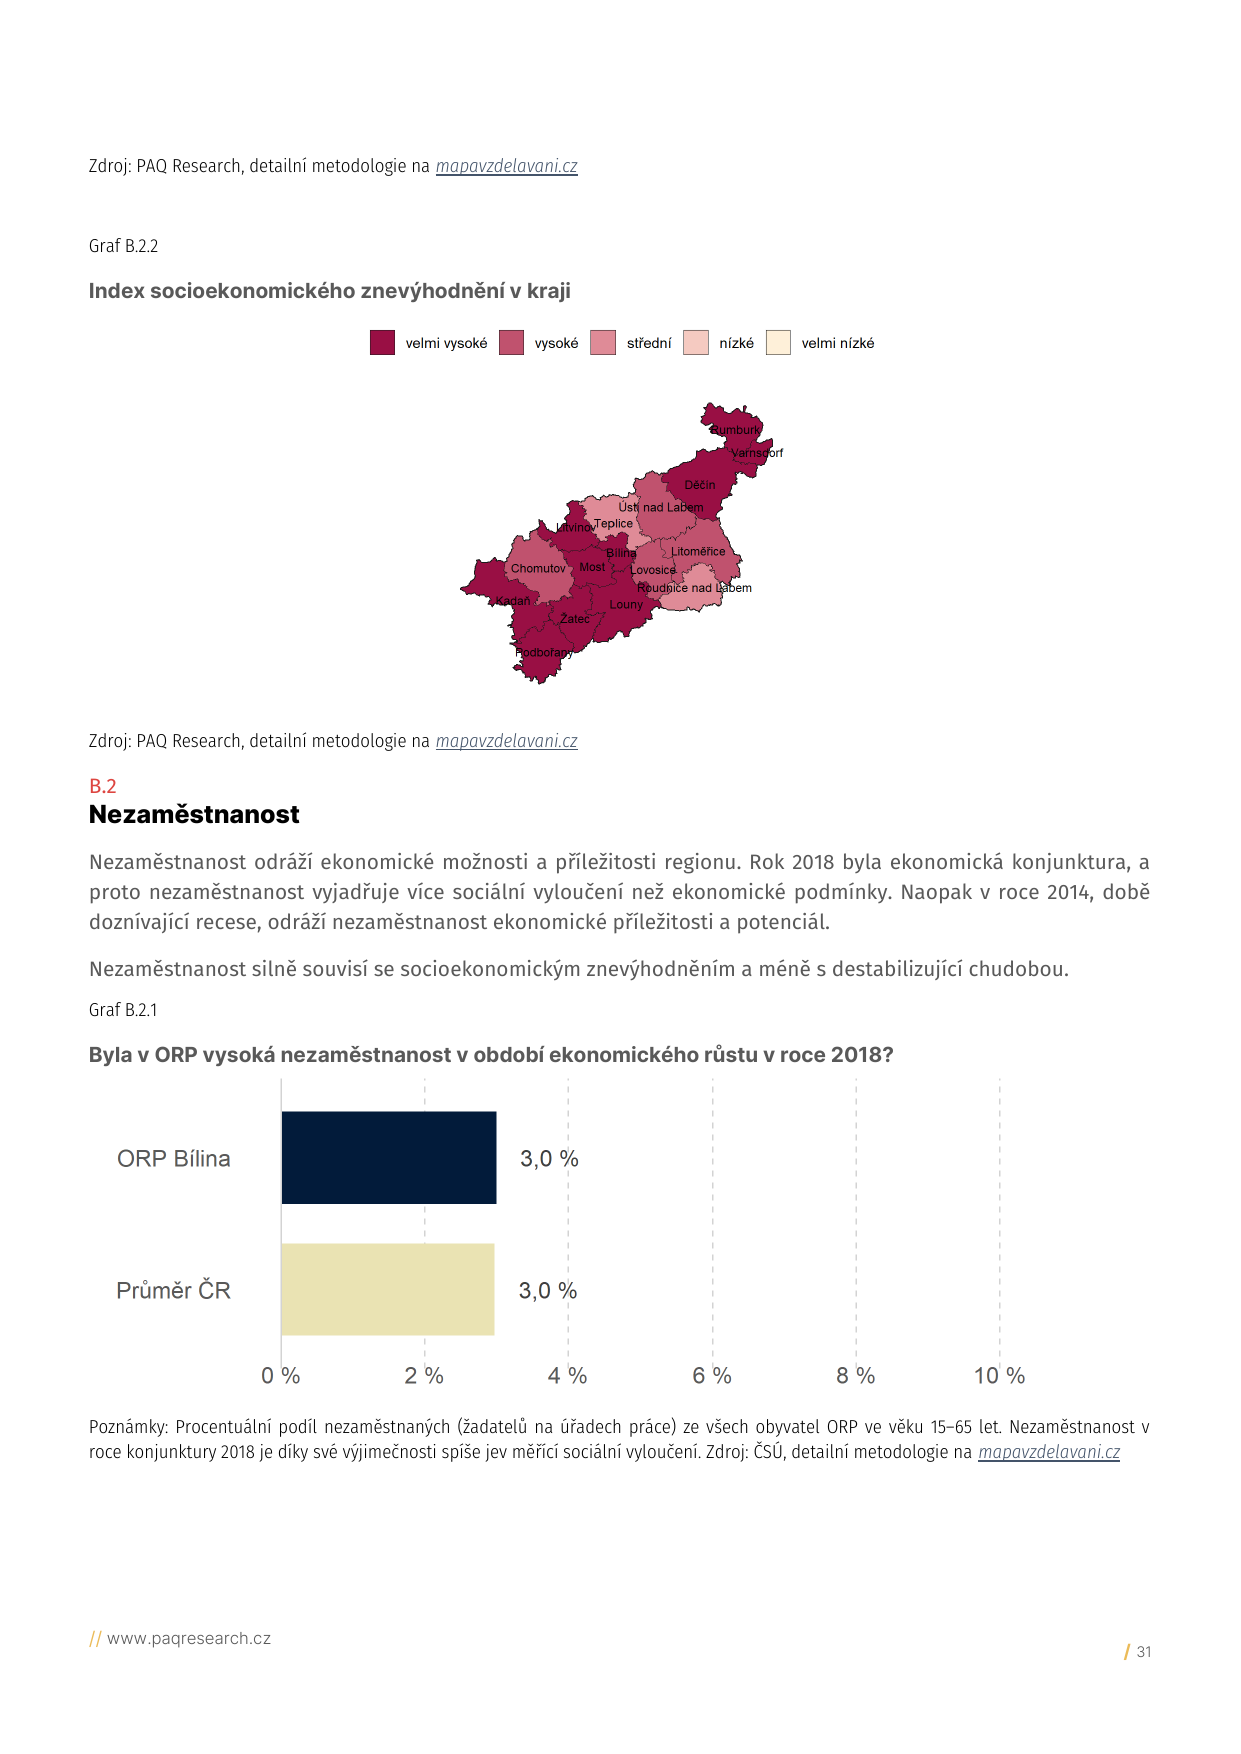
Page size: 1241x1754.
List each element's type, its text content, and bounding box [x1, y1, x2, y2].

text Graf B.2.2 [89, 234, 1152, 257]
text Index socioekonomického znevýhodnění v kraji [89, 273, 1152, 303]
text Zdroj: PAQ Research, detailní metodologie na mapavzdelavani.cz [89, 722, 1152, 752]
text Nezaměstnanost silně souvisí se socioekonomickým znevýhodněním a méně s destabilizující chudobou. [89, 952, 1152, 982]
text B.2 [89, 769, 1152, 799]
subtitle Nezaměstnanost [89, 799, 1152, 829]
picture [88, 303, 1139, 706]
text Graf B.2.1 [89, 999, 1152, 1021]
picture [88, 1067, 1139, 1399]
text Zdroj: PAQ Research, detailní metodologie na mapavzdelavani.cz [89, 148, 1152, 178]
text Byla v ORP vysoká nezaměstnanost v období ekonomického růstu v roce 2018? [89, 1037, 1152, 1067]
text Poznámky: Procentuální podíl nezaměstnaných (žadatelů na úřadech práce) ze všech obyvatel ORP ve věku 15–65 let. Nezaměstnanost v roce konjunktury 2018 je díky své výjimečnosti spíše jev měřící sociální vyloučení. Zdroj: ČSÚ, detailní metodologie na mapavzdelavani.cz [89, 1416, 1152, 1464]
text Nezaměstnanost odráží ekonomické možnosti a příležitosti regionu. Rok 2018 byla ekonomická konjunktura, a proto nezaměstnanost vyjadřuje více sociální vyloučení než ekonomické podmínky. Naopak v roce 2014, době doznívající recese, odráží nezaměstnanost ekonomické příležitosti a potenciál. [89, 845, 1152, 935]
